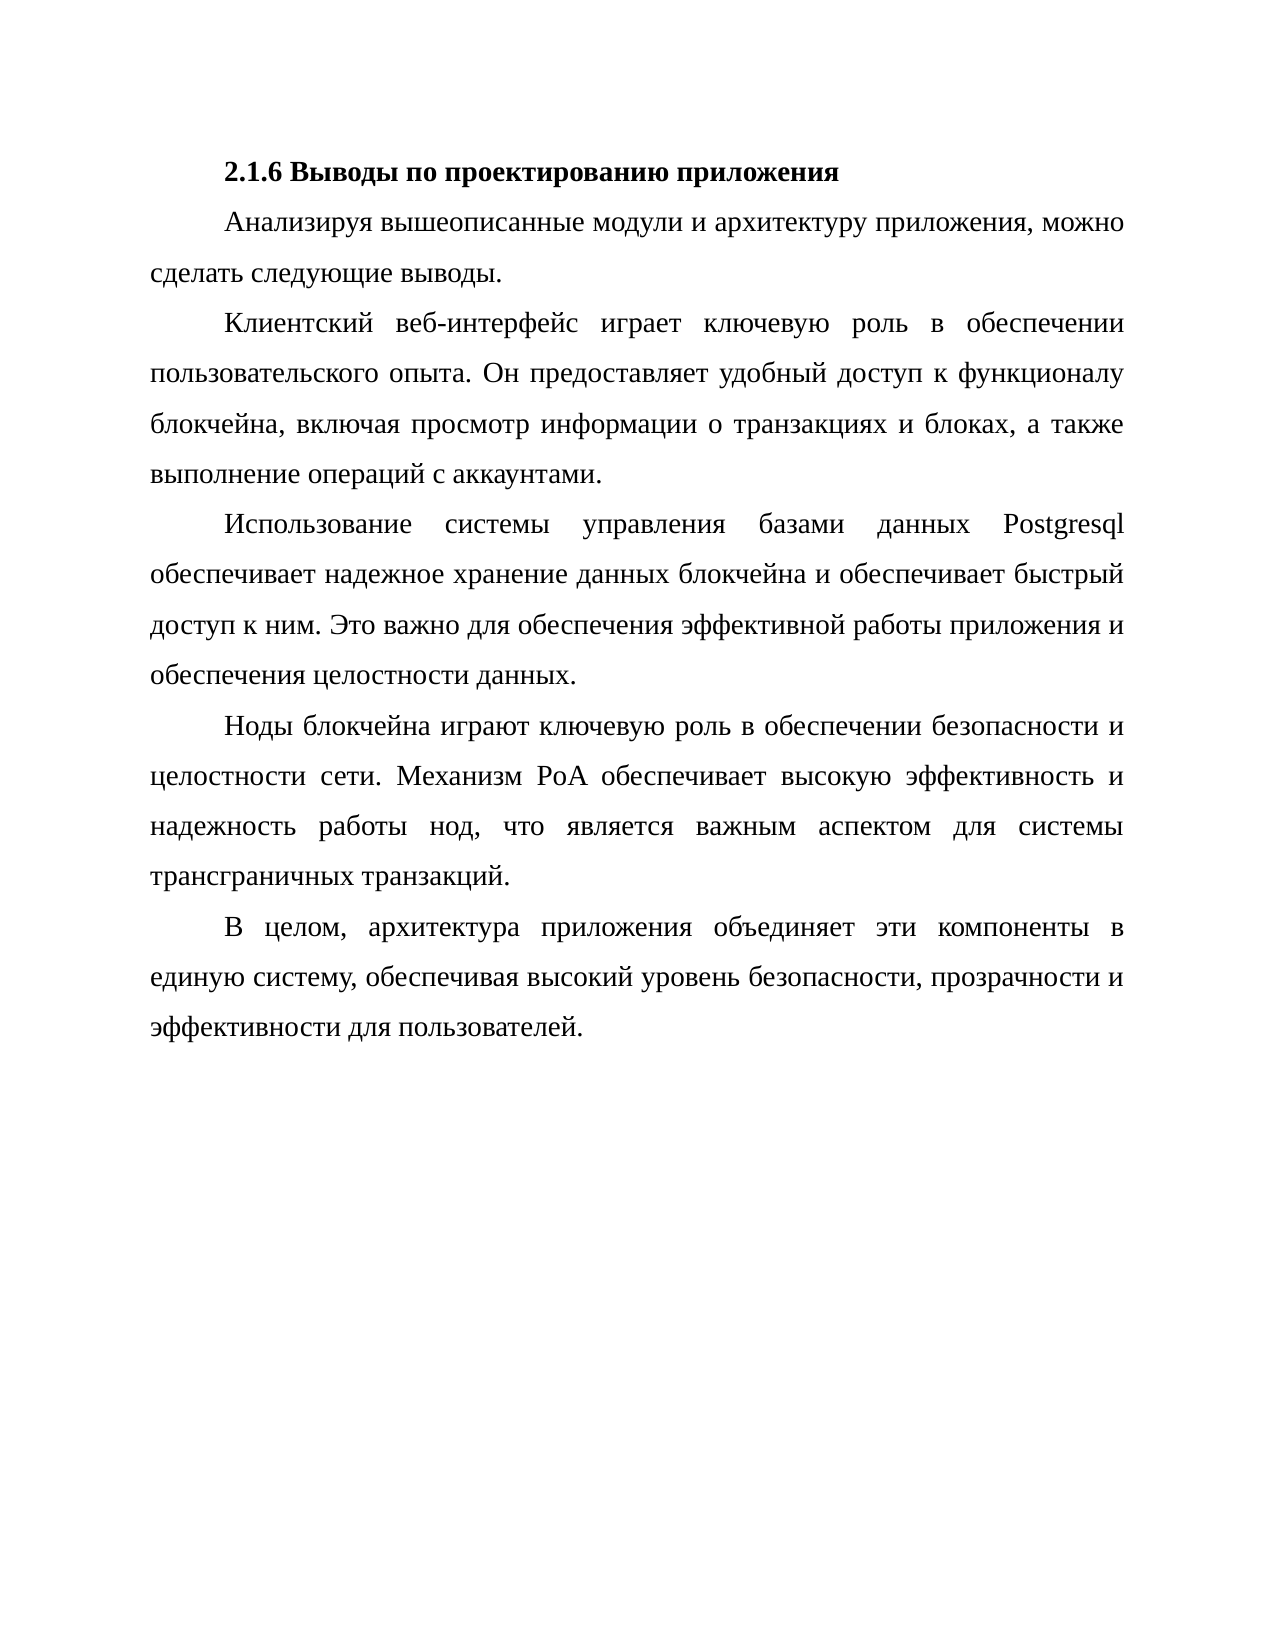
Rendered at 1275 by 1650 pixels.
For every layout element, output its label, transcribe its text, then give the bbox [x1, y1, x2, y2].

text Анализируя вышеописанные модули и архитектуру приложения, можно сделать следующие выводы. [150, 204, 1125, 288]
text Использование системы управления базами данных Postgresql обеспечивает надежное хранение данных блокчейна и обеспечивает быстрый доступ к ним. Это важно для обеспечения эффективной работы приложения и обеспечения целостности данных. [150, 506, 1125, 691]
text Ноды блокчейна играют ключевую роль в обеспечении безопасности и целостности сети. Механизм PoA обеспечивает высокую эффективность и надежность работы нод, что является важным аспектом для системы трансграничных транзакций. [150, 708, 1125, 892]
text В целом, архитектура приложения объединяет эти компоненты в единую систему, обеспечивая высокий уровень безопасности, прозрачности и эффективности для пользователей. [150, 909, 1125, 1043]
subtitle 2.1.6 Выводы по проектированию приложения [150, 154, 1125, 188]
text Клиентский веб-интерфейс играет ключевую роль в обеспечении пользовательского опыта. Он предоставляет удобный доступ к функционалу блокчейна, включая просмотр информации о транзакциях и блоках, а также выполнение операций с аккаунтами. [150, 305, 1125, 489]
